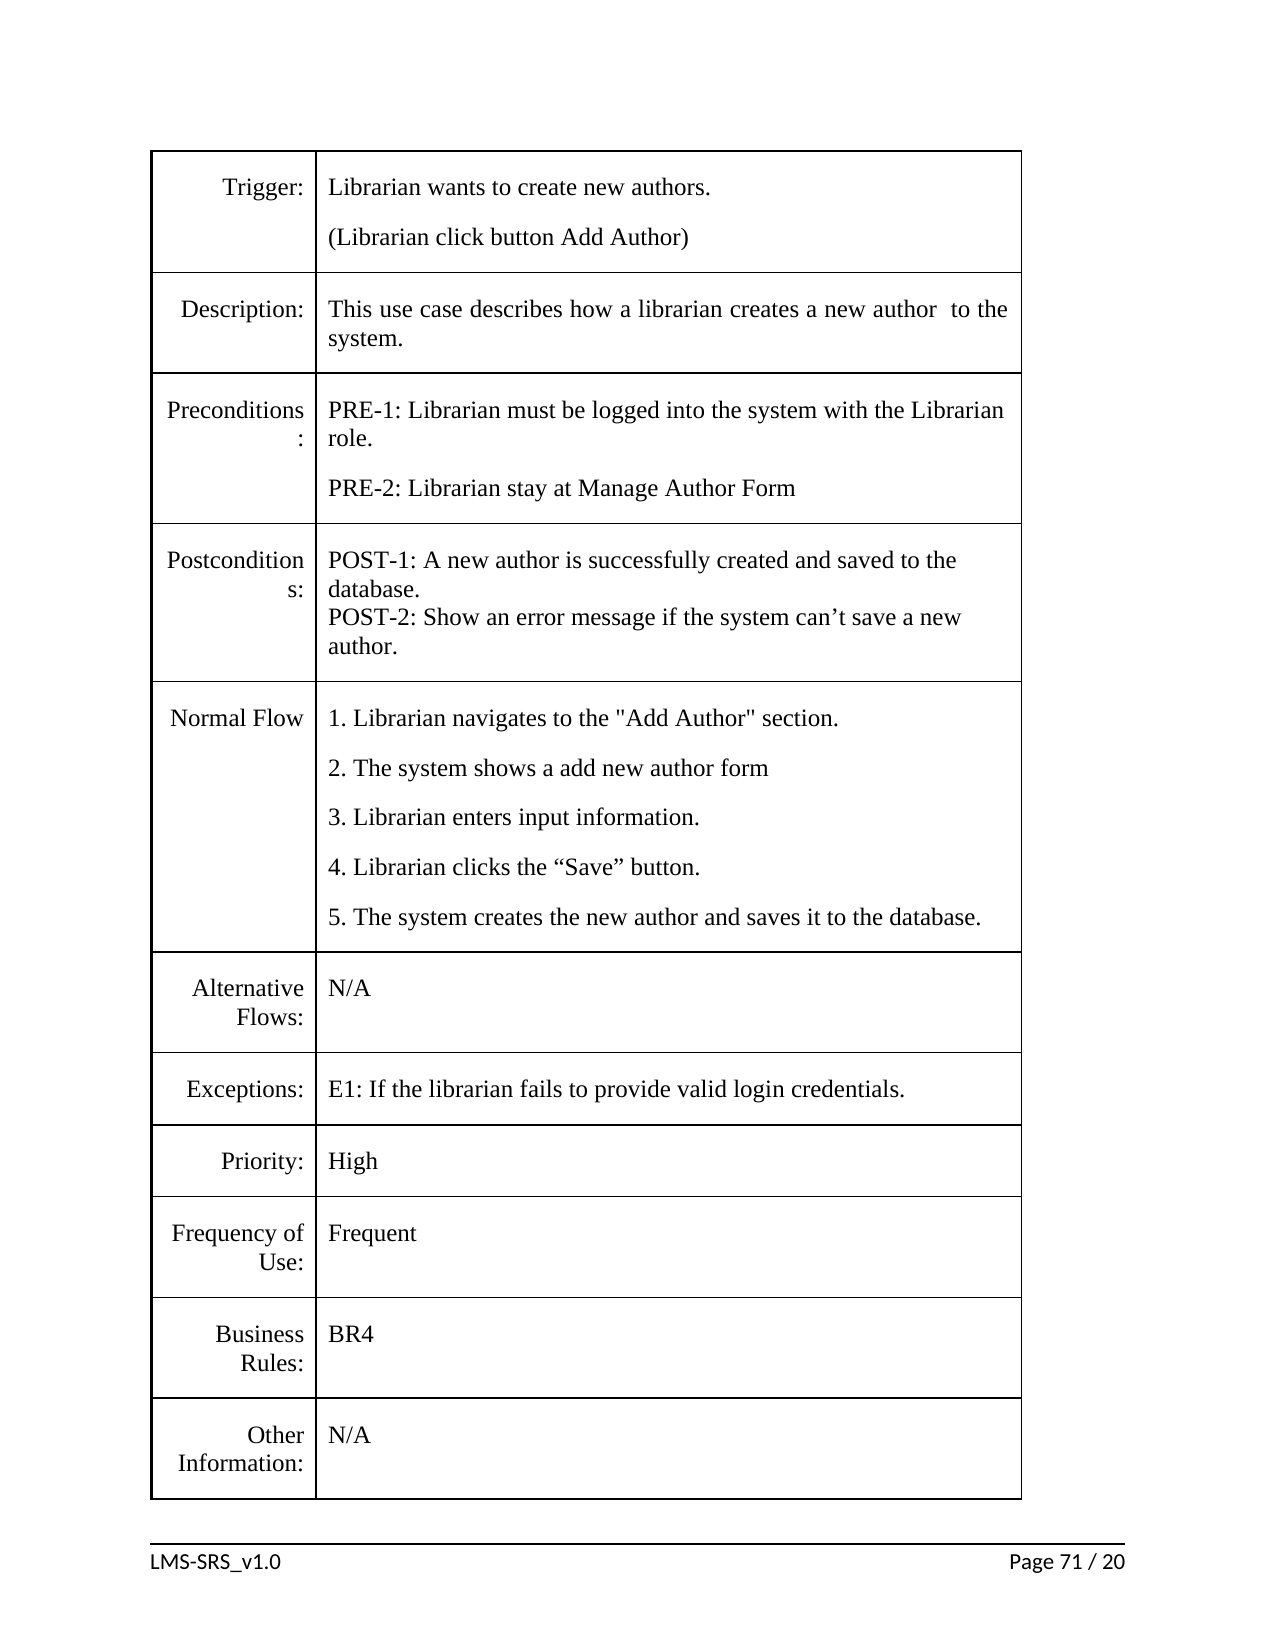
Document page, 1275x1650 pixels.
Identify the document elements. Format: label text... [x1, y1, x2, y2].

table_cell Frequency of Use: [153, 1197, 315, 1297]
table_cell N/A [317, 1399, 1021, 1498]
table_cell PRE-1: Librarian must be logged into the system with the Librarian role. PRE-2: Librarian stay at Manage Author Form [317, 374, 1021, 523]
table_cell Trigger: [153, 152, 315, 272]
table_cell Preconditions: [153, 374, 315, 523]
table_cell Postconditions: [153, 524, 315, 681]
table_cell High [317, 1126, 1021, 1196]
table_cell N/A [317, 953, 1021, 1052]
table_cell Normal Flow [153, 682, 315, 951]
table_cell Business Rules: [153, 1298, 315, 1397]
table_cell POST-1: A new author is successfully created and saved to the database. POST-2: Show an error message if the system can’t save a new author. [317, 524, 1021, 681]
table_cell Alternative Flows: [153, 953, 315, 1052]
table_cell Frequent [317, 1197, 1021, 1297]
table_cell E1: If the librarian fails to provide valid login credentials. [317, 1053, 1021, 1124]
table_cell Other Information: [153, 1399, 315, 1498]
table_cell This use case describes how a librarian creates a new author to the system. [317, 273, 1021, 372]
table_cell Librarian wants to create new authors. (Librarian click button Add Author) [317, 152, 1021, 272]
table_cell Exceptions: [153, 1053, 315, 1124]
table_cell Description: [153, 273, 315, 372]
table_cell BR4 [317, 1298, 1021, 1397]
table_cell Priority: [153, 1126, 315, 1196]
table_cell 1. Librarian navigates to the "Add Author" section. 2. The system shows a add new author form 3. Librarian enters input information. 4. Librarian clicks the “Save” button. 5. The system creates the new author and saves it to the database. [317, 682, 1021, 951]
